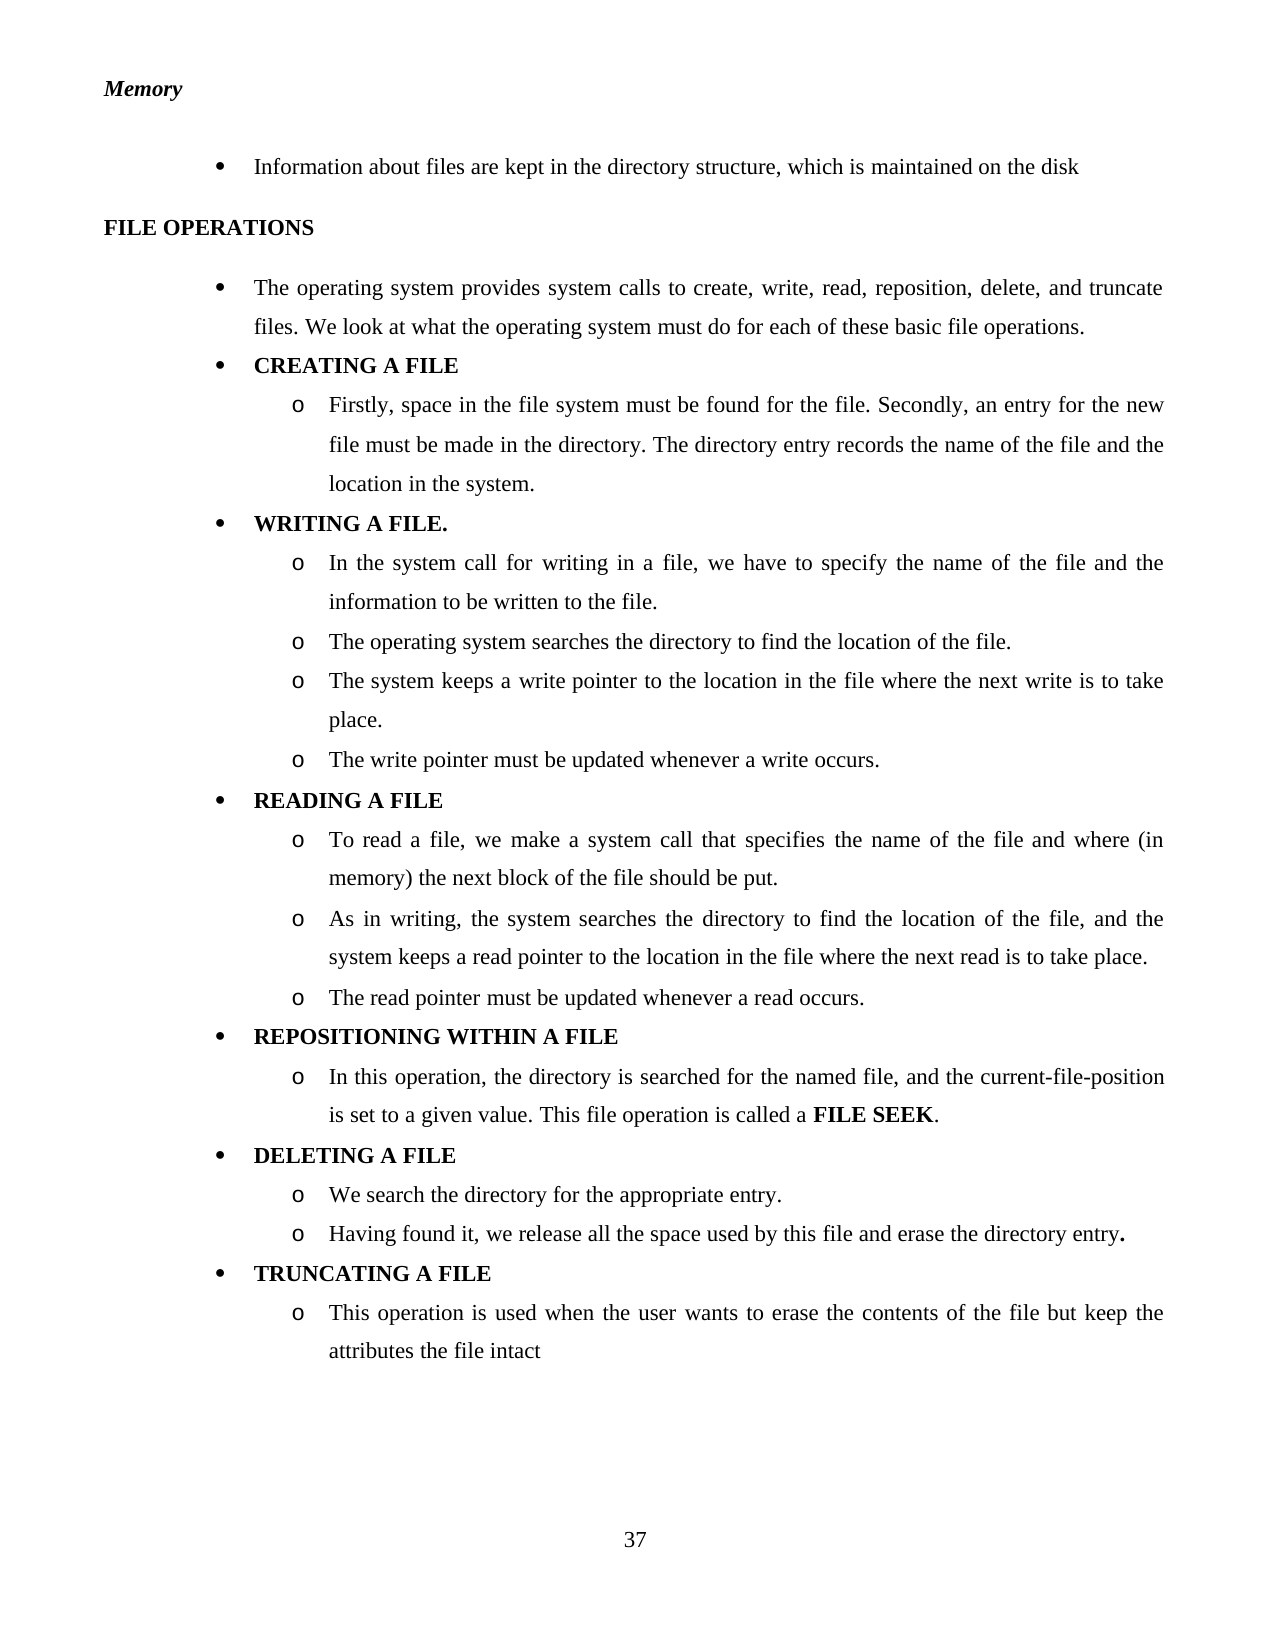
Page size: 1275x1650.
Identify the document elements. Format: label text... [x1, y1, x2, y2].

subtitle READING A FILE [216, 787, 1256, 813]
list As in writing, the system searches the directory to find the location of the file, and the system keeps a read pointer to the location in the file where the next read is to take place. [291, 904, 1166, 970]
list Having found it, we release all the space used by this file and erase the directory entry. [291, 1221, 1256, 1249]
subtitle TRUNCATING A FILE [216, 1260, 1256, 1287]
subtitle REPOSITIONING WITHIN A FILE [216, 1023, 1256, 1050]
list In this operation, the directory is searched for the named file, and the current-file-position is set to a given value. This file operation is called a FILE SEEK. [291, 1063, 1167, 1128]
list Information about files are kept in the directory structure, which is maintained on the disk [216, 153, 1256, 180]
list The read pointer must be updated whenever a read occurs. [291, 983, 1256, 1012]
list The operating system provides system calls to create, write, read, reposition, delete, and truncate files. We look at what the operating system must do for each of these basic file operations. [216, 274, 1166, 339]
subtitle WRITING A FILE. [216, 510, 1256, 536]
subtitle CREATING A FILE [216, 352, 1256, 378]
subtitle FILE OPERATIONS [103, 214, 1256, 240]
list The system keeps a write pointer to the location in the file where the next write is to take place. [291, 667, 1167, 733]
list This operation is used when the user wants to erase the contents of the file but keep the attributes the file intact [291, 1299, 1166, 1364]
subtitle DELETING A FILE [216, 1142, 1256, 1168]
list To read a file, we make a system call that specifies the name of the file and where (in memory) the next block of the file should be put. [291, 826, 1166, 891]
list The write pointer must be updated whenever a write occurs. [291, 746, 1256, 774]
list In the system call for writing in a file, we have to specify the name of the file and the information to be written to the file. [291, 549, 1166, 614]
list We search the directory for the appropriate entry. [291, 1181, 1256, 1209]
list The operating system searches the directory to find the location of the file. [291, 628, 1256, 656]
list Firstly, space in the file system must be found for the file. Secondly, an entry for the new file must be made in the directory. The directory entry records the name of the file and the location in the system. [291, 392, 1166, 496]
